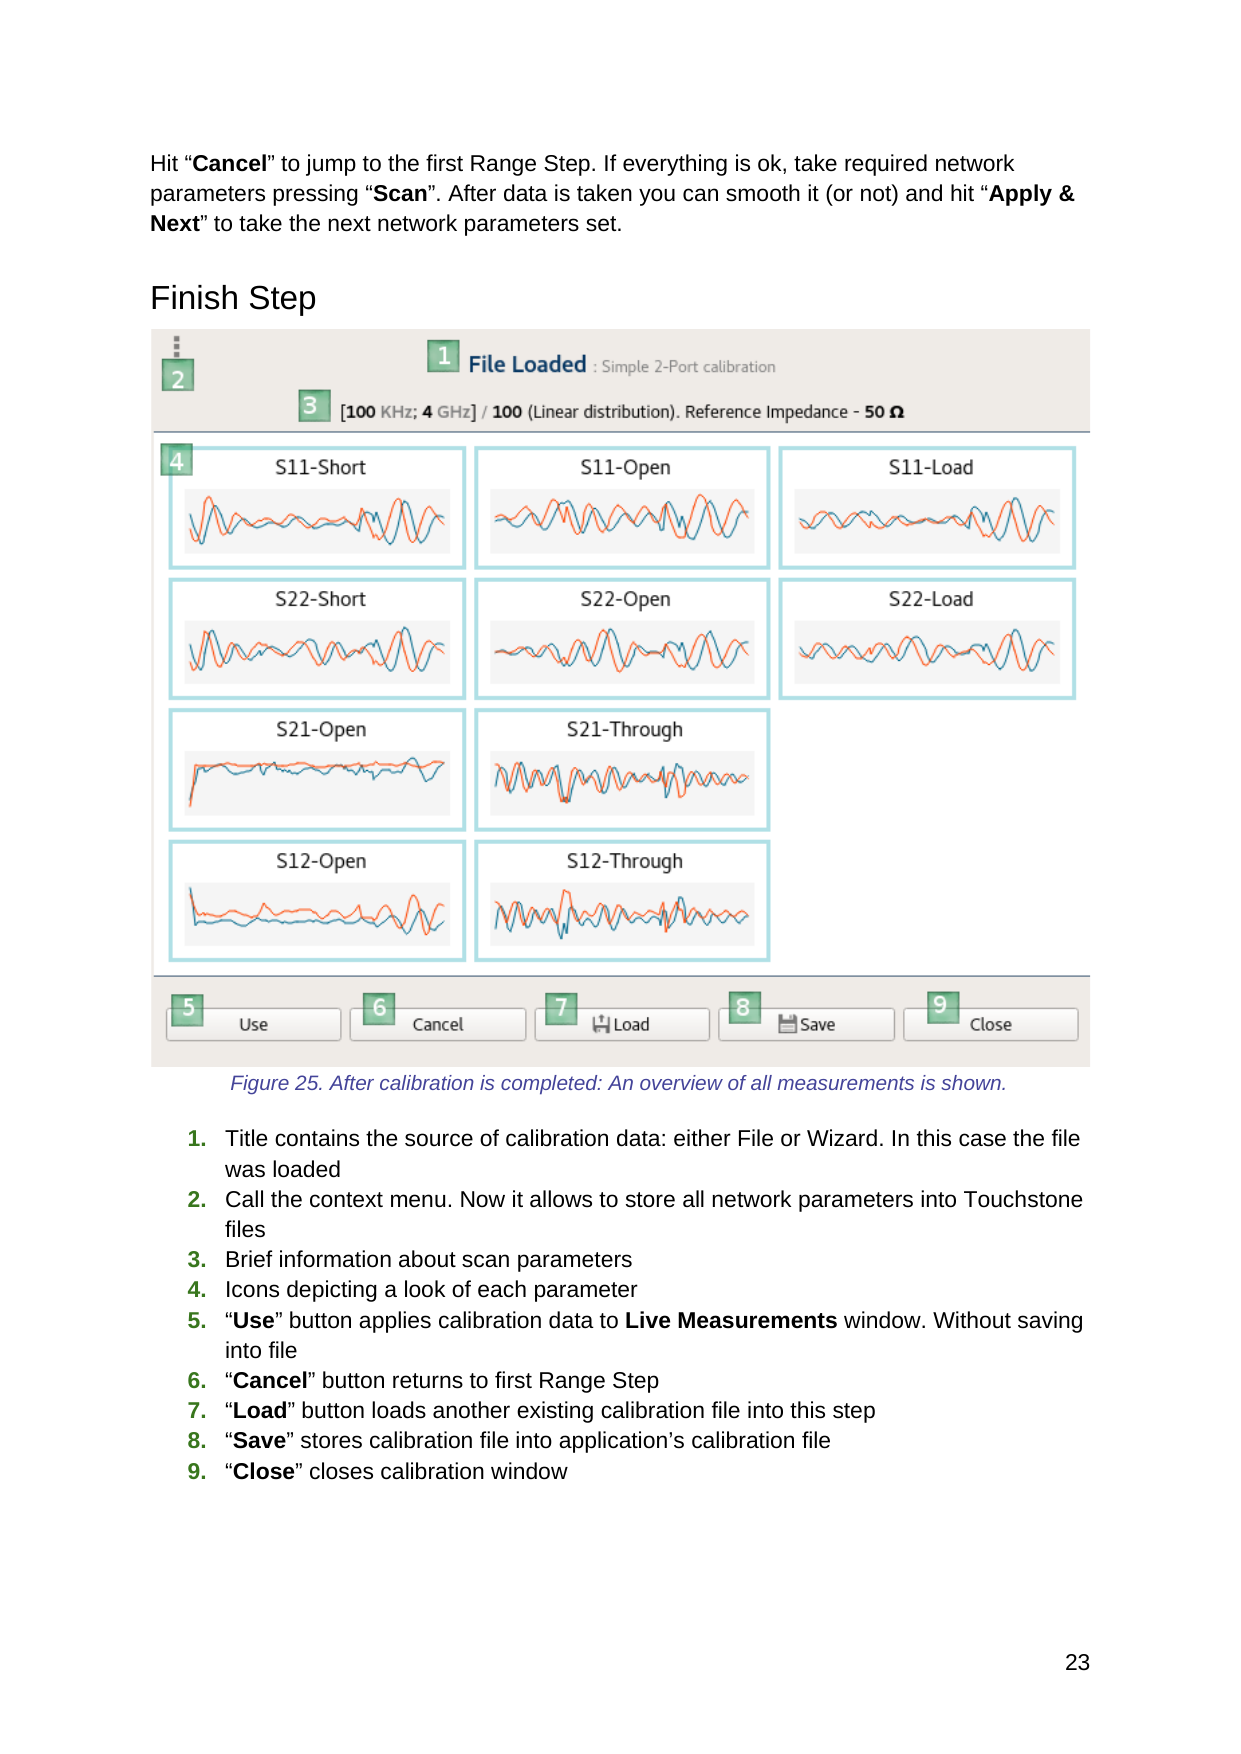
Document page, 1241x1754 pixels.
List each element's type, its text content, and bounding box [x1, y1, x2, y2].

list Icons depicting a look of each parameter [187, 1276, 1090, 1303]
list Call the context menu. Now it allows to store all network parameters into Touchstone files [187, 1186, 1090, 1242]
list “Cancel” button returns to first Range Step [187, 1367, 1090, 1393]
subtitle Finish Step [150, 278, 1090, 317]
list “Close” closes calibration window [187, 1458, 1090, 1484]
list Title contains the source of calibration data: either File or Wizard. In this case the file was loaded [187, 1125, 1090, 1182]
text Hit “Cancel” to jump to the first Range Step. If everything is ok, take required network parameters pressing “Scan”. After data is taken you can smooth it (or not) and hit “Apply & Next” to take the next network parameters set. [150, 150, 1090, 237]
list Brief information about scan parameters [187, 1246, 1090, 1273]
list “Use” button applies calibration data to Live Measurements window. Without saving into file [187, 1307, 1090, 1363]
text Figure 25. After calibration is completed: An overview of all measurements is shown. [150, 1070, 1090, 1094]
picture [150, 329, 1091, 1067]
list “Save” stores calibration file into application’s calibration file [187, 1427, 1090, 1454]
list “Load” button loads another existing calibration file into this step [187, 1397, 1090, 1424]
